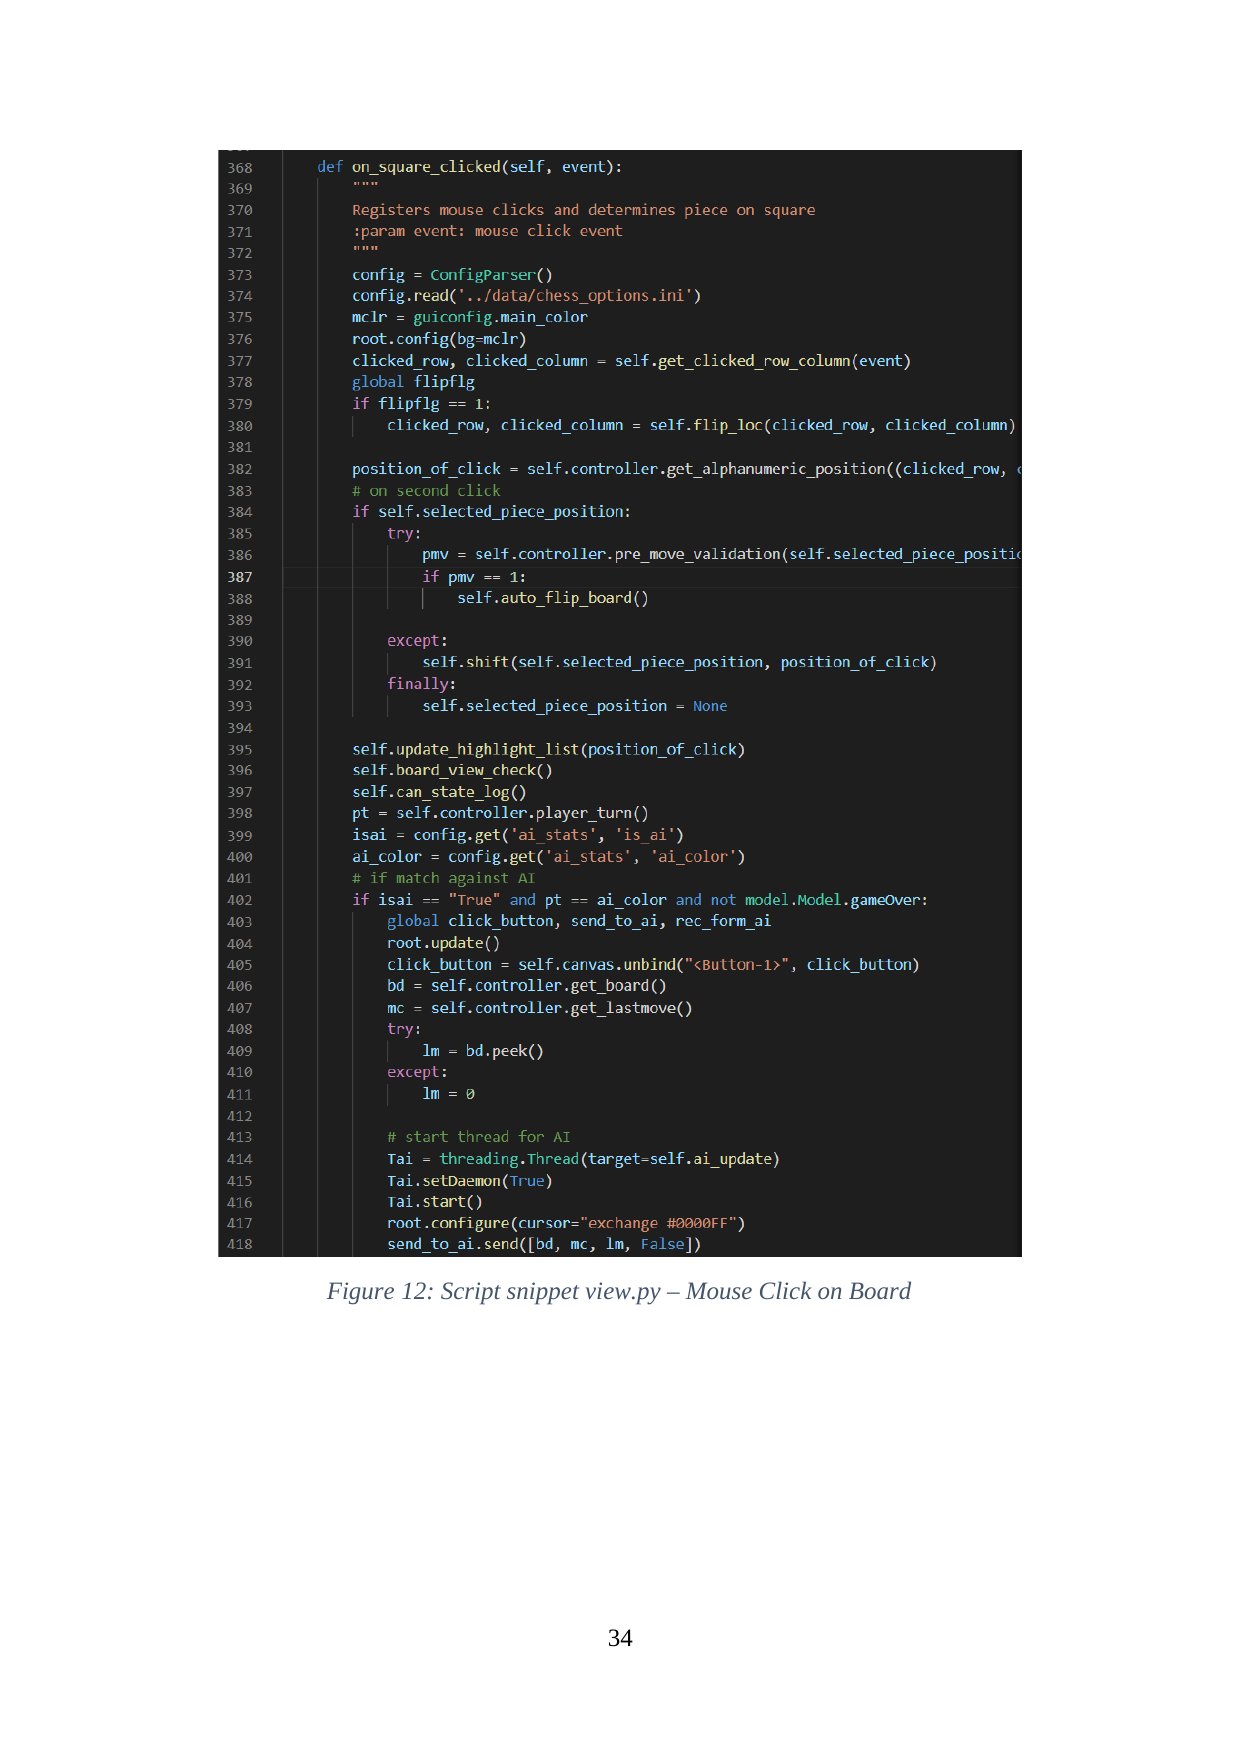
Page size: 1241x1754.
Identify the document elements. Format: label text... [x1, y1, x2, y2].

picture [218, 150, 1022, 1257]
text Figure 12: Script snippet view.py – Mouse Click on Board [187, 1276, 1053, 1304]
